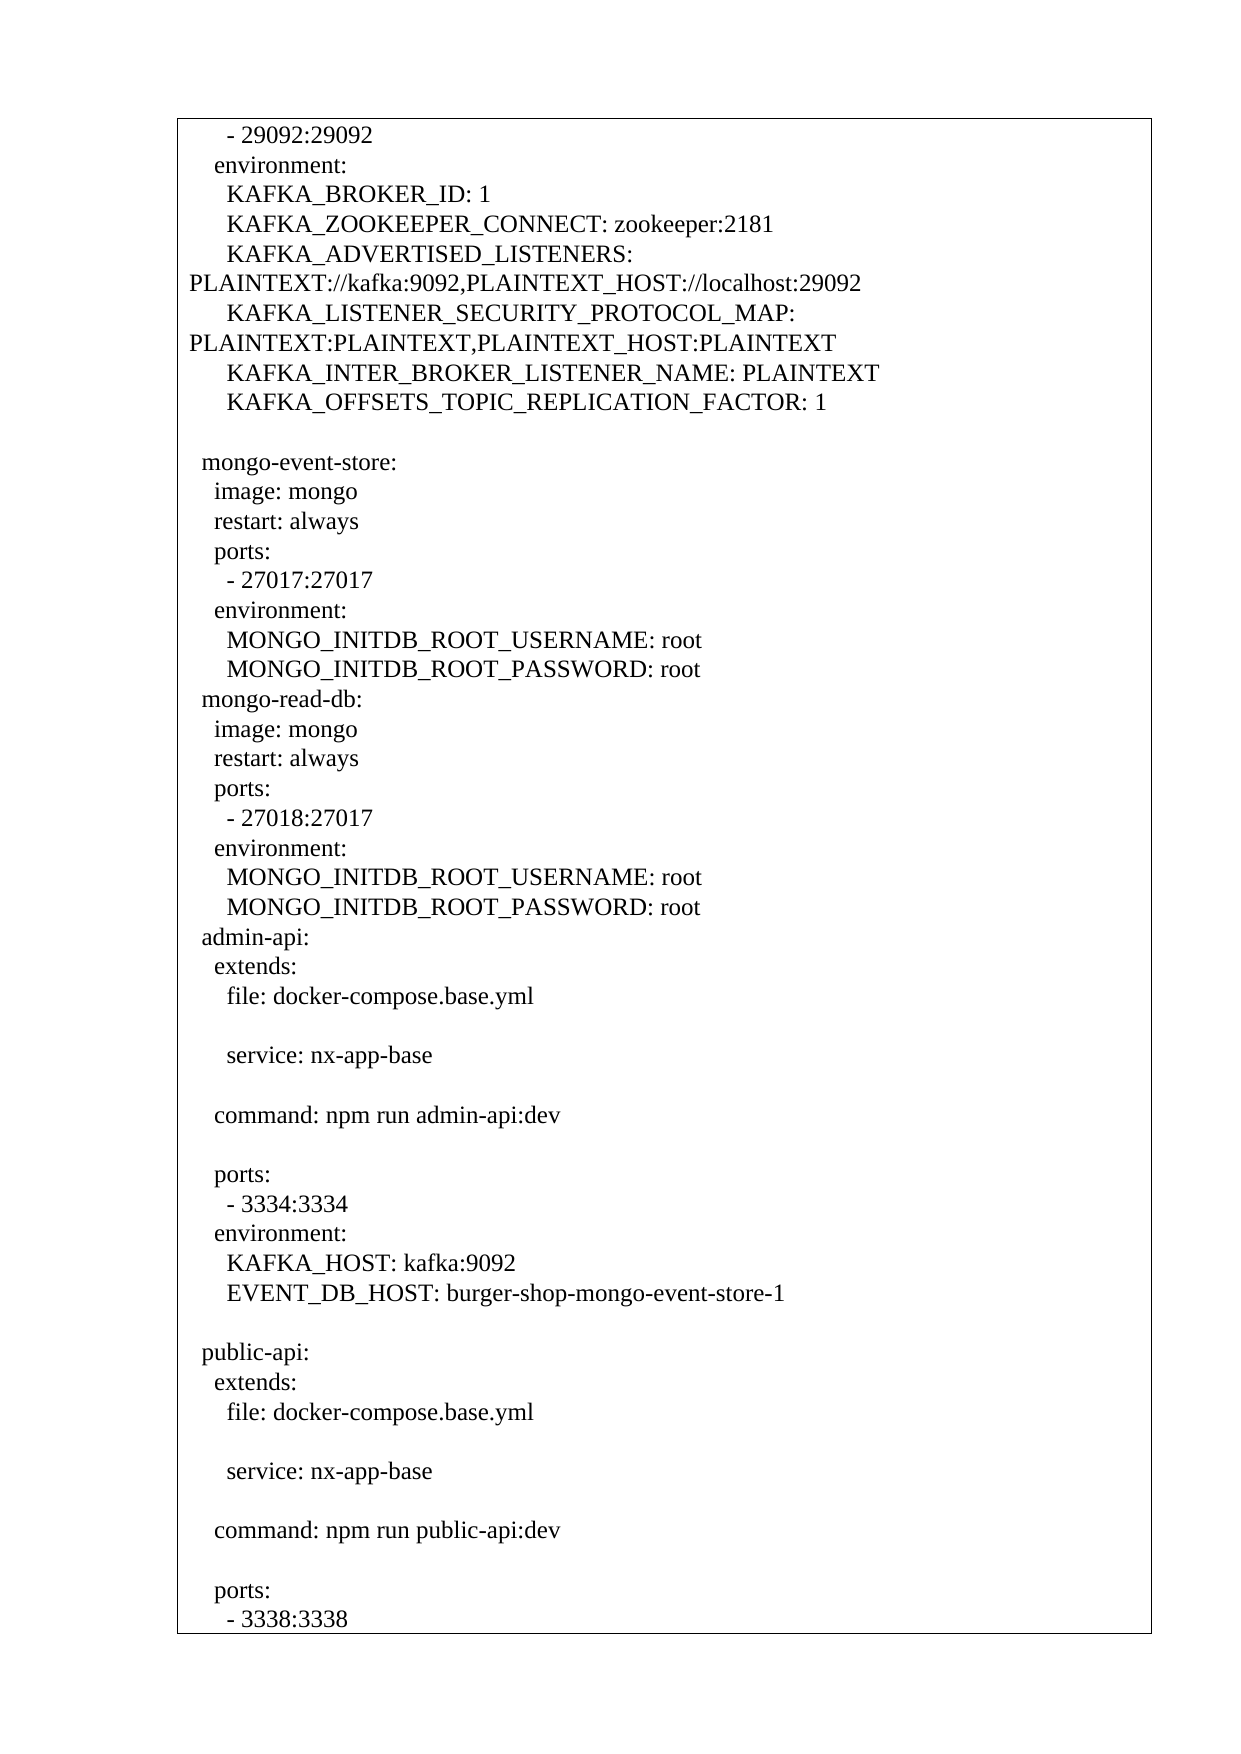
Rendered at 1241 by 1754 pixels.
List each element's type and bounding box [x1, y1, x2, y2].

table_header [178, 119, 1151, 1633]
